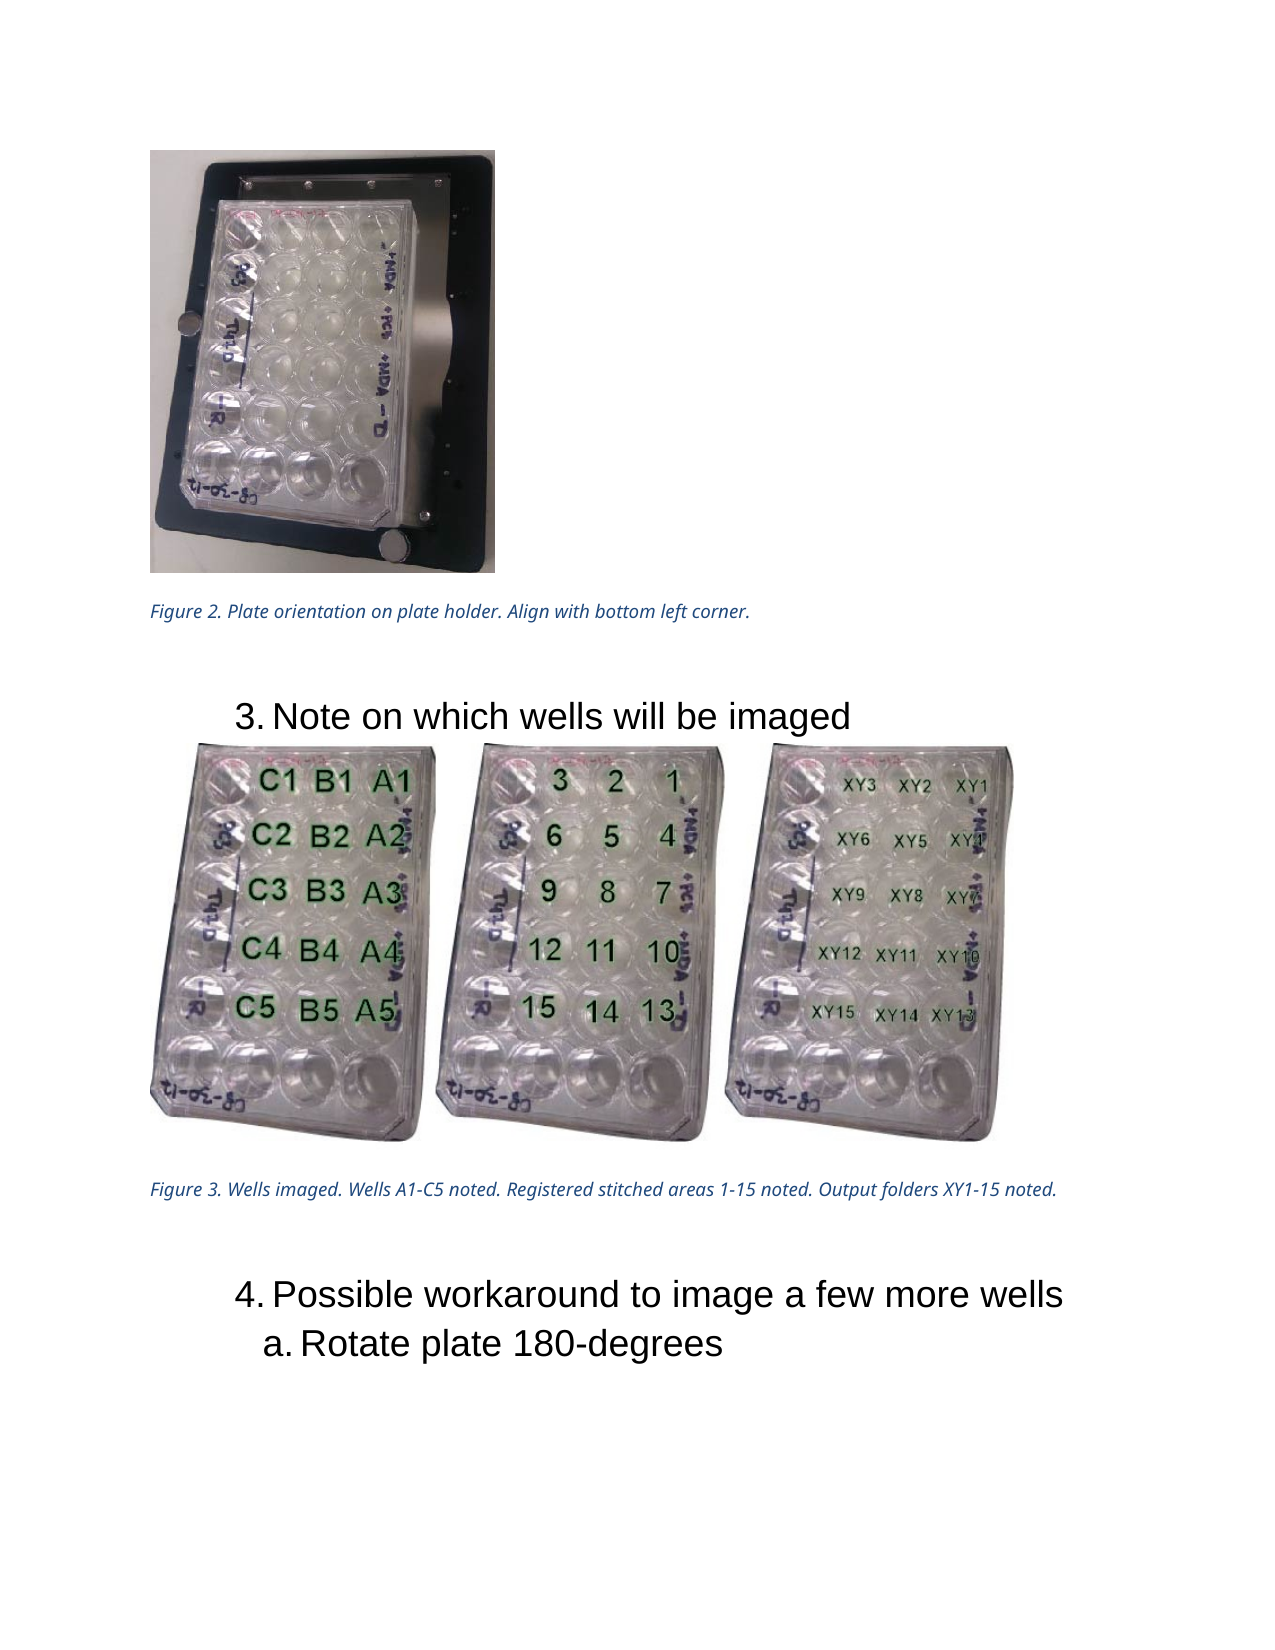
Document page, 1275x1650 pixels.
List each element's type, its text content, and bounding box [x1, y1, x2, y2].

list Rotate plate 180-degrees [262, 1322, 1125, 1365]
list Note on which wells will be imaged [234, 694, 1125, 737]
list Possible workaround to image a few more wells [234, 1272, 1125, 1315]
text Figure 3. Wells imaged. Wells A1-C5 noted. Registered stitched areas 1-15 noted. Output folders XY1-15 noted. [150, 1176, 1125, 1202]
picture [150, 150, 495, 573]
picture [150, 743, 1014, 1151]
text Figure 2. Plate orientation on plate holder. Align with bottom left corner. [150, 598, 1125, 623]
